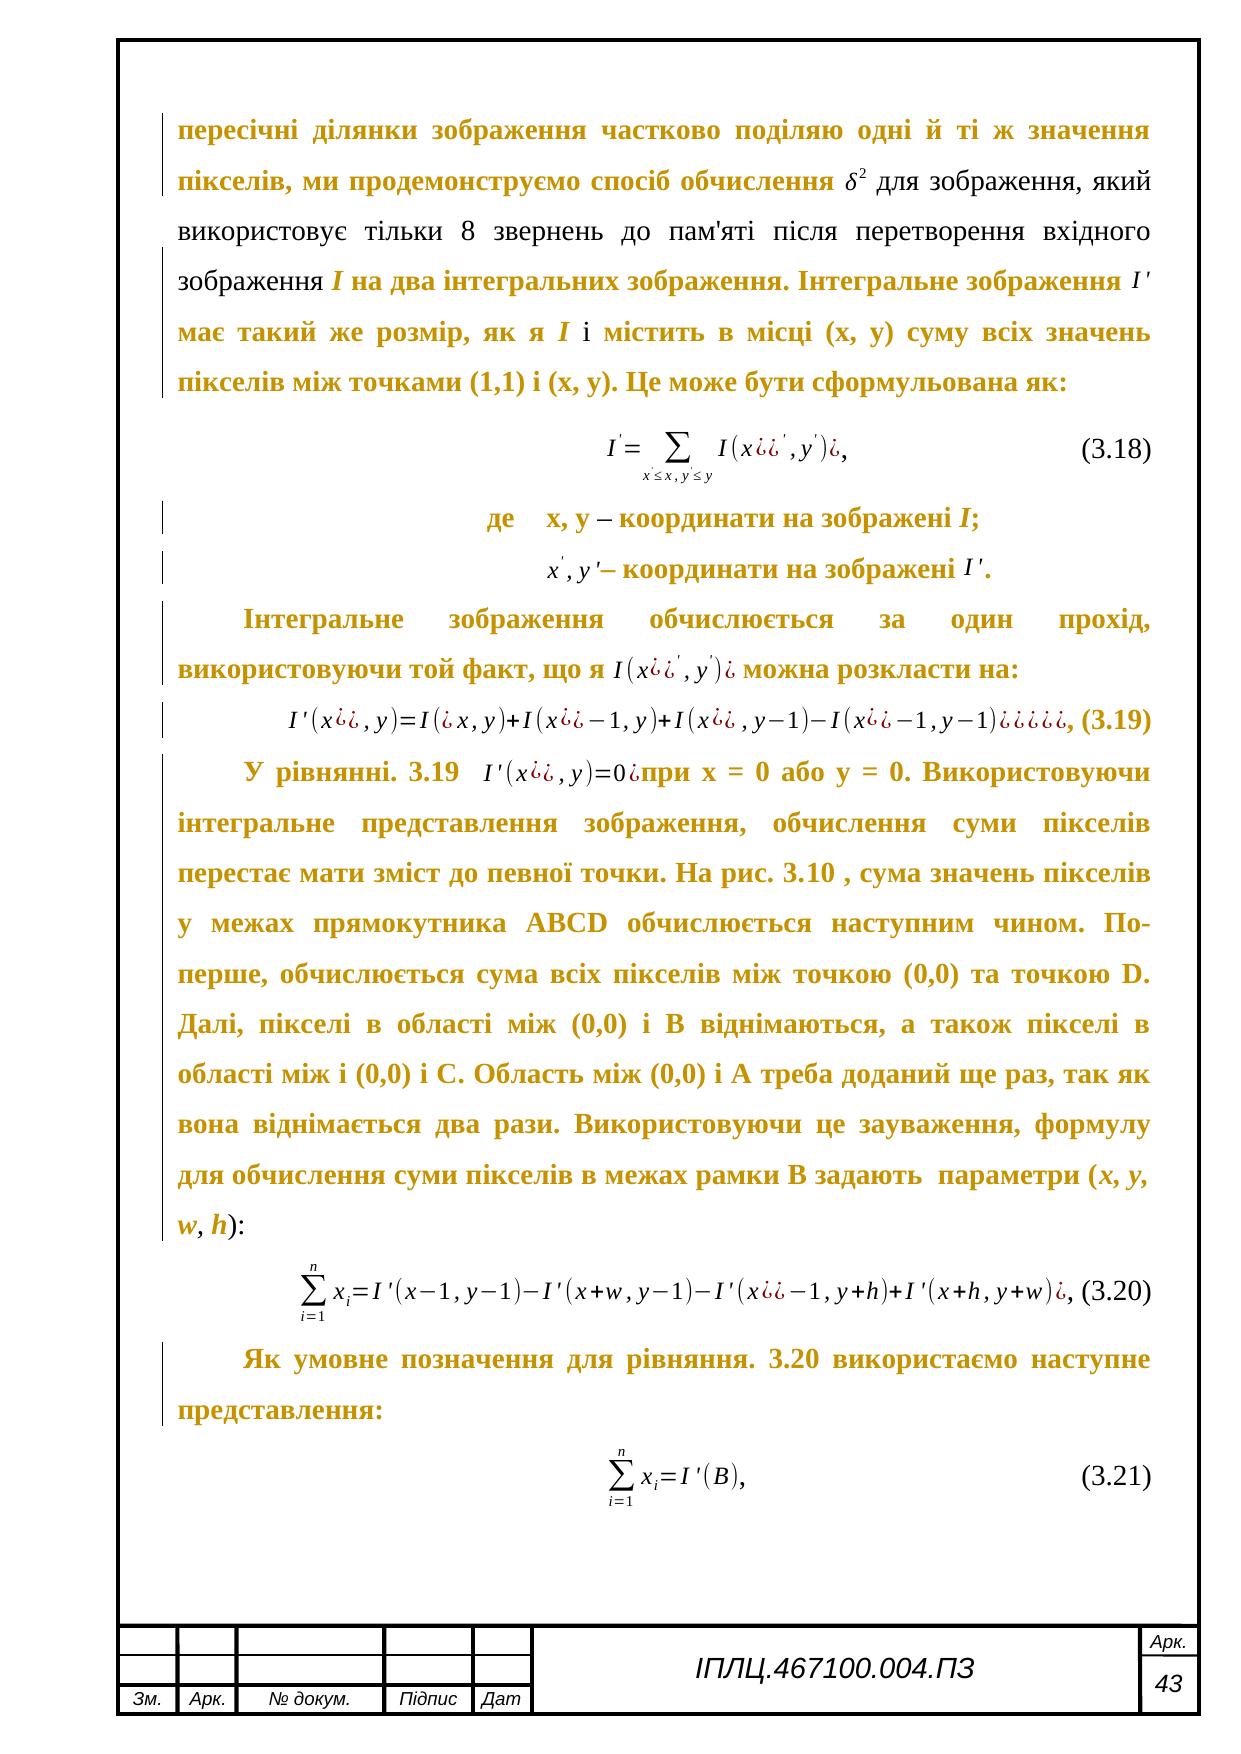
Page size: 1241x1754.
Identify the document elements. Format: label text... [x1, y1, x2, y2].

text Інтегральне зображення обчислюється за один прохід, використовуючи той факт, що я можна розкласти на: [177, 601, 1152, 685]
text , (3.18) [177, 414, 1152, 484]
text У рівнянні. 3.19 при х = 0 або у = 0. Використовуючи інтегральне представлення зображення, обчислення суми пікселів перестає мати зміст до певної точки. На рис. 3.10 , сума значень пікселів у межах прямокутника ABCD обчислюється наступним чином. По-перше, обчислюється сума всіх пікселів між точкою (0,0) та точкою D. Далі, пікселі в області між (0,0) і B віднімаються, а також пікселі в області між і (0,0) і C. Область між (0,0) і А треба доданий ще раз, так як вона віднімається два рази. Використовуючи це зауваження, формулу для обчислення суми пікселів в межах рамки B задають параметри (х, у, w, h): [177, 754, 1152, 1241]
text , (3.19) [177, 702, 1152, 738]
text , (3.20) [177, 1258, 1152, 1325]
text , (3.21) [177, 1442, 1152, 1509]
text Як умовне позначення для рівняння. 3.20 використаємо наступне представлення: [177, 1342, 1152, 1426]
text де x, y – координати на зображені І; [177, 501, 1152, 534]
text – координати на зображені . [177, 551, 1152, 584]
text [177, 112, 1152, 398]
